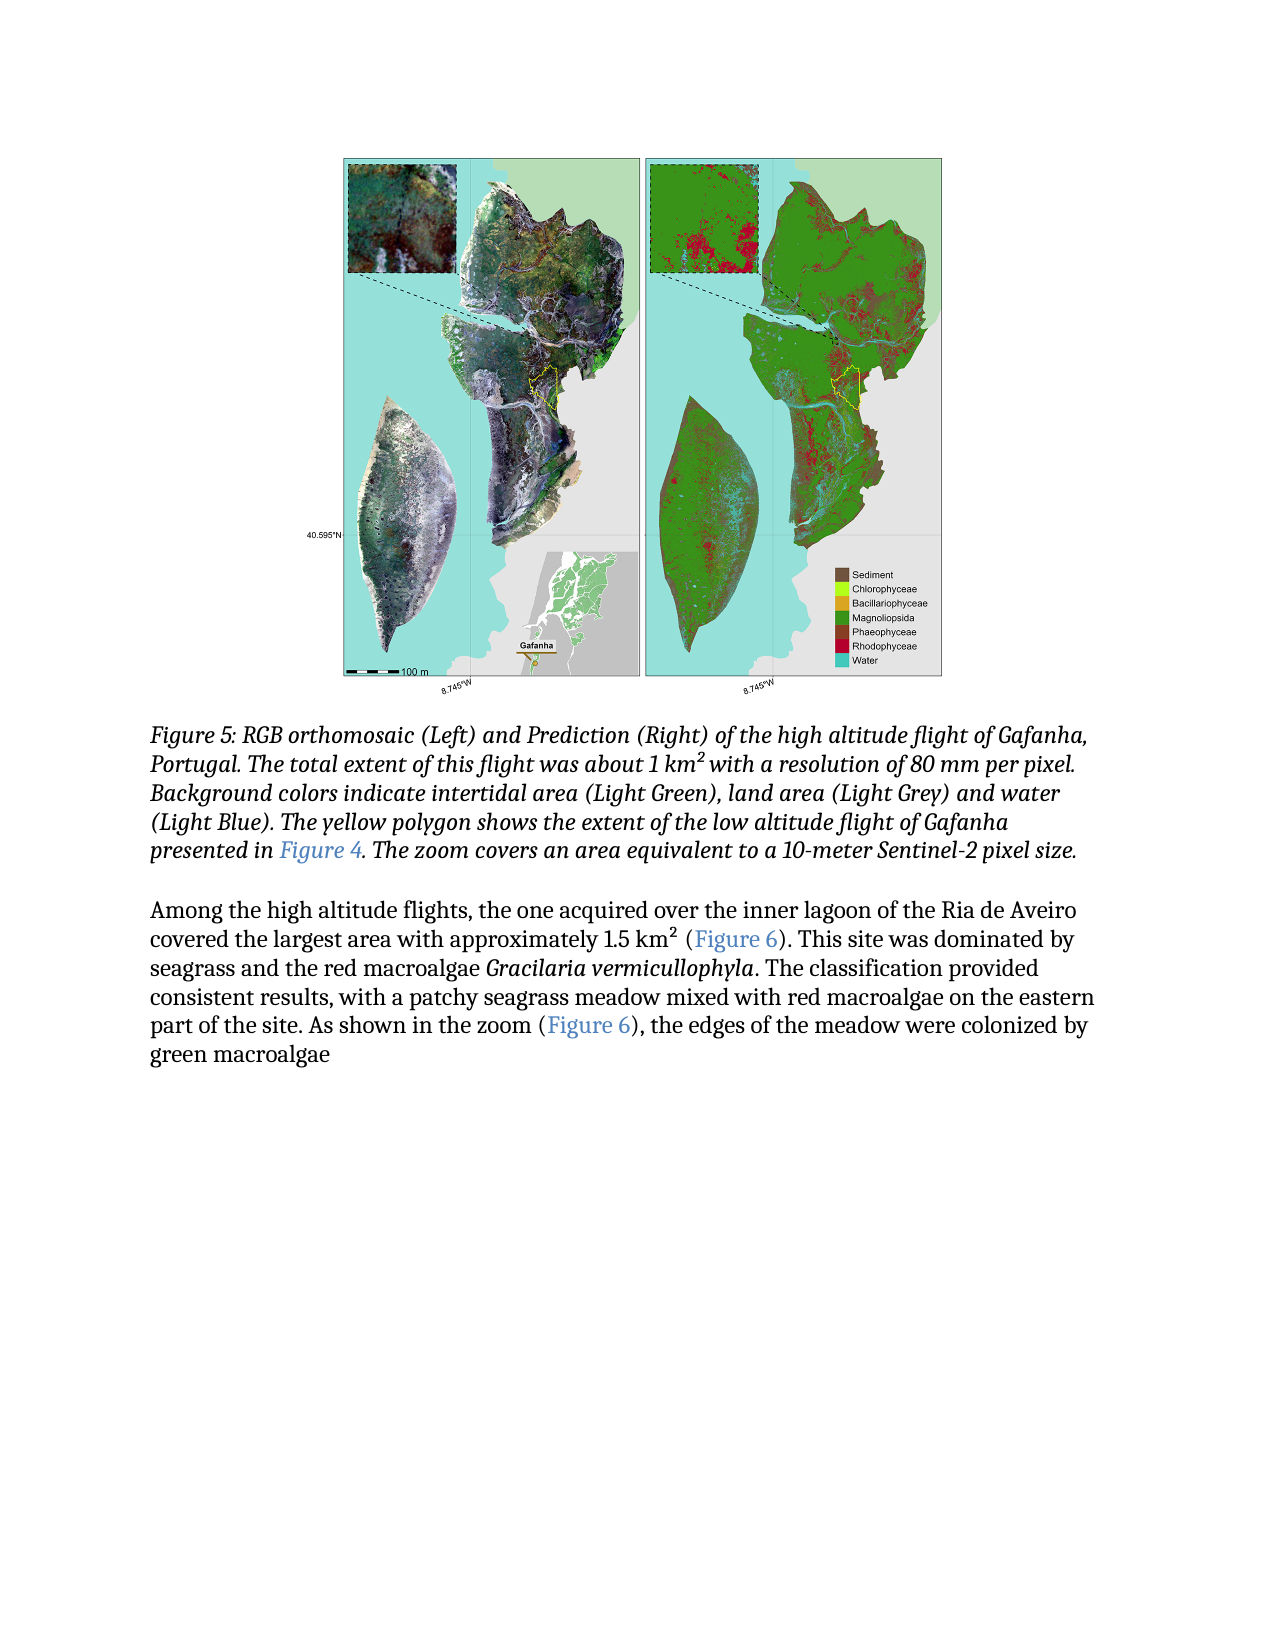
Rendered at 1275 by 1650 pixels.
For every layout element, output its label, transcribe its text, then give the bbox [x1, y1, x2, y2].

text Among the high altitude flights, the one acquired over the inner lagoon of the Ria de Aveiro covered the largest area with approximately 1.5 km² (Figure 6). This site was dominated by seagrass and the red macroalgae Gracilaria vermicullophyla. The classification provided consistent results, with a patchy seagrass meadow mixed with red macroalgae on the eastern part of the site. As shown in the zoom (Figure 6), the edges of the meadow were colonized by green macroalgae [150, 896, 1125, 1069]
picture [306, 153, 947, 701]
table_header Figure 5: RGB orthomosaic (Left) and Prediction (Right) of the high altitude flight of Gafanha, Portugal. The total extent of this flight was about 1 km² with a resolution of 80 mm per pixel. Background colors indicate intertidal area (Light Green), land area (Light Grey) and water (Light Blue). The yellow polygon shows the extent of the low altitude flight of Gafanha presented in Figure 4. The zoom covers an area equivalent to a 10-meter Sentinel-2 pixel size. [139, 150, 1114, 878]
